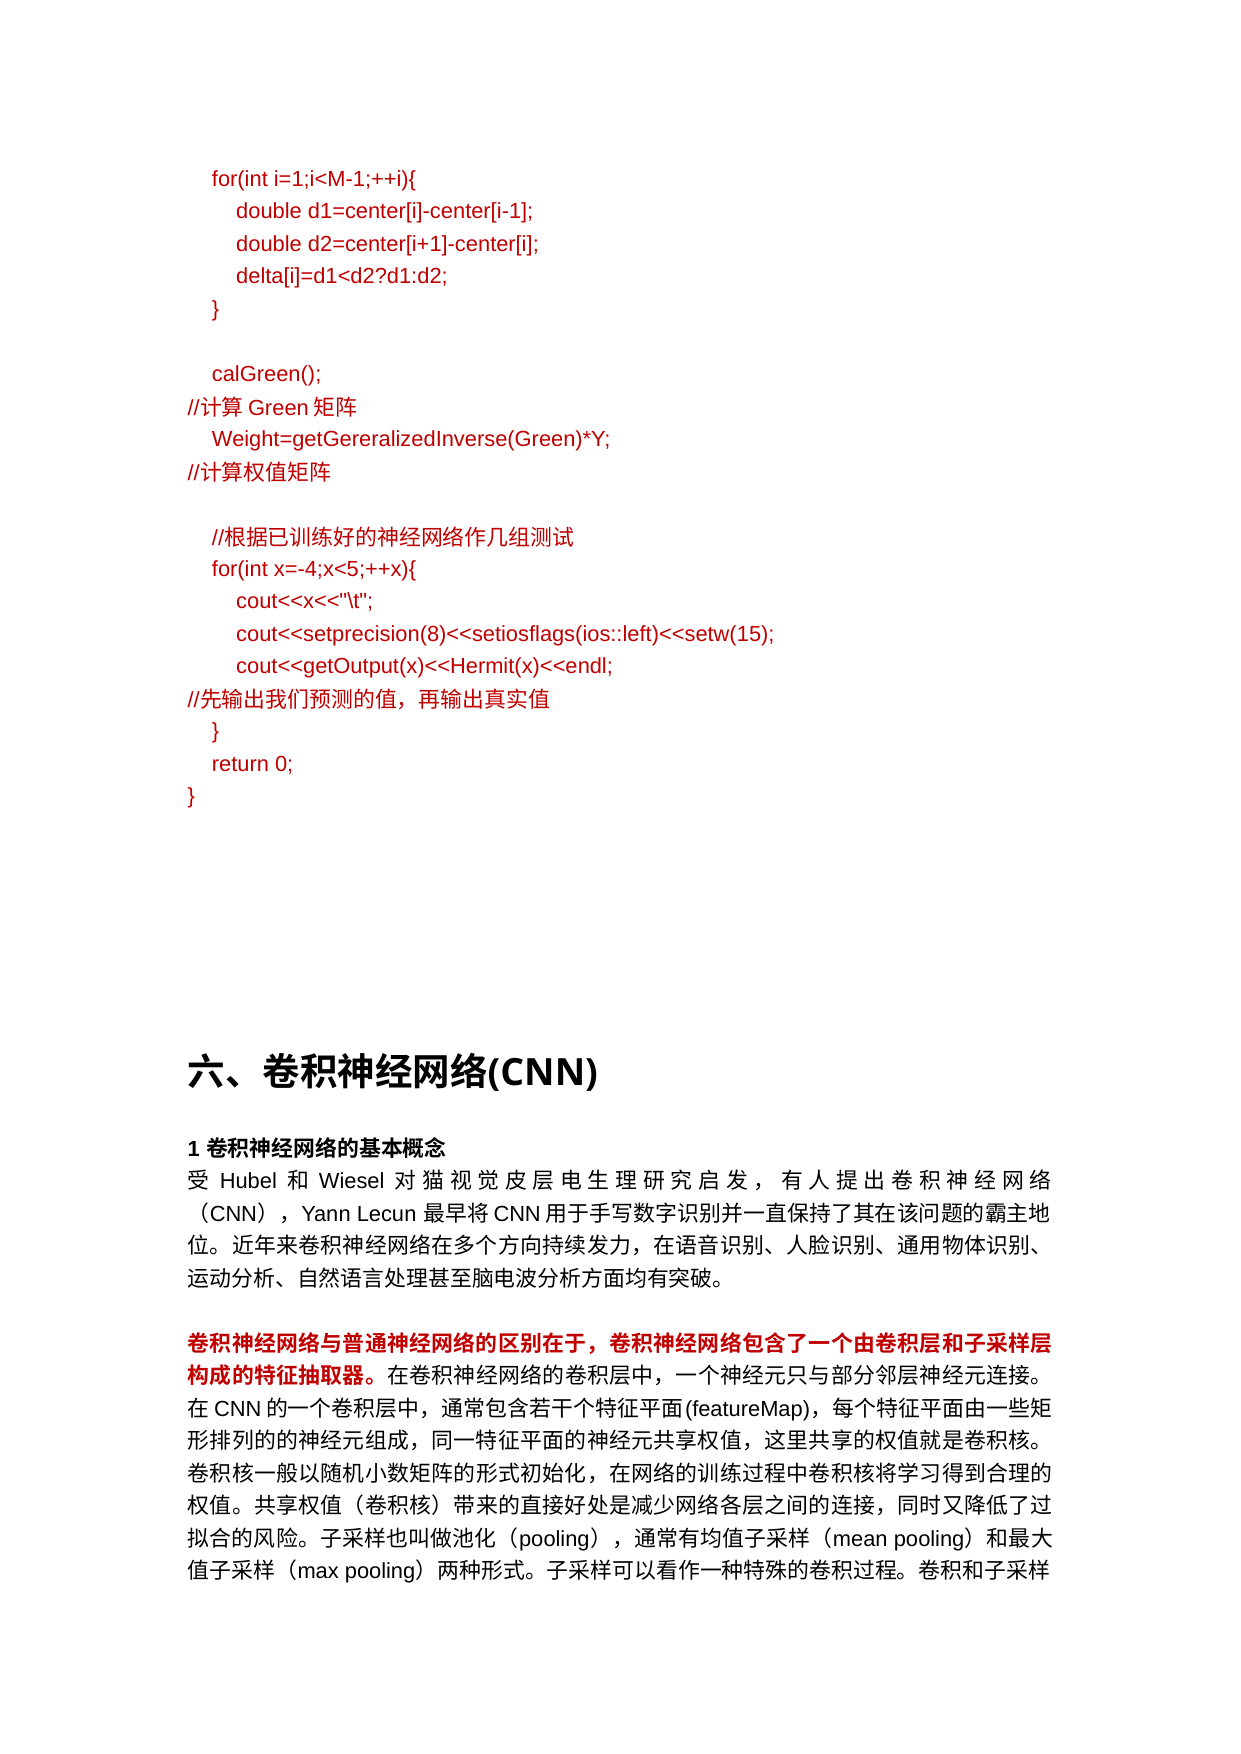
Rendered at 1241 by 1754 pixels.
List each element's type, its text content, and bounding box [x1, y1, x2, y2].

list for(int x=-4;x<5;++x){ [187, 552, 1053, 584]
list 1 卷积神经网络的基本概念 [187, 1130, 1053, 1163]
list cout<<getOutput(x)<<Hermit(x)<<endl; [187, 649, 1053, 682]
list calGreen(); [187, 357, 1053, 389]
list cout<<setprecision(8)<<setiosflags(ios::left)<<setw(15); [187, 617, 1053, 649]
list 受Hubel和Wiesel对猫视觉皮层电生理研究启发，有人提出卷积神经网络（CNN），Yann Lecun 最早将CNN用于手写数字识别并一直保持了其在该问题的霸主地位。近年来卷积神经网络在多个方向持续发力，在语音识别、人脸识别、通用物体识别、运动分析、自然语言处理甚至脑电波分析方面均有突破。 [187, 1163, 1053, 1293]
list for(int i=1;i<M-1;++i){ [187, 162, 1053, 194]
list //计算权值矩阵 [187, 454, 1053, 487]
list } [187, 292, 1053, 324]
list } [187, 779, 1053, 812]
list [187, 1325, 1053, 1585]
list } [187, 714, 1053, 747]
list double d2=center[i+1]-center[i]; [187, 227, 1053, 259]
list cout<<x<<"\t"; [187, 584, 1053, 617]
list Weight=getGereralizedInverse(Green)*Y; [187, 422, 1053, 454]
subtitle 卷积神经网络(CNN) [187, 1036, 1053, 1101]
list //先输出我们预测的值，再输出真实值 [187, 682, 1053, 714]
list delta[i]=d1<d2?d1:d2; [187, 259, 1053, 292]
list //计算Green矩阵 [187, 389, 1053, 422]
list //根据已训练好的神经网络作几组测试 [187, 519, 1053, 552]
list return 0; [187, 747, 1053, 779]
list double d1=center[i]-center[i-1]; [187, 194, 1053, 227]
